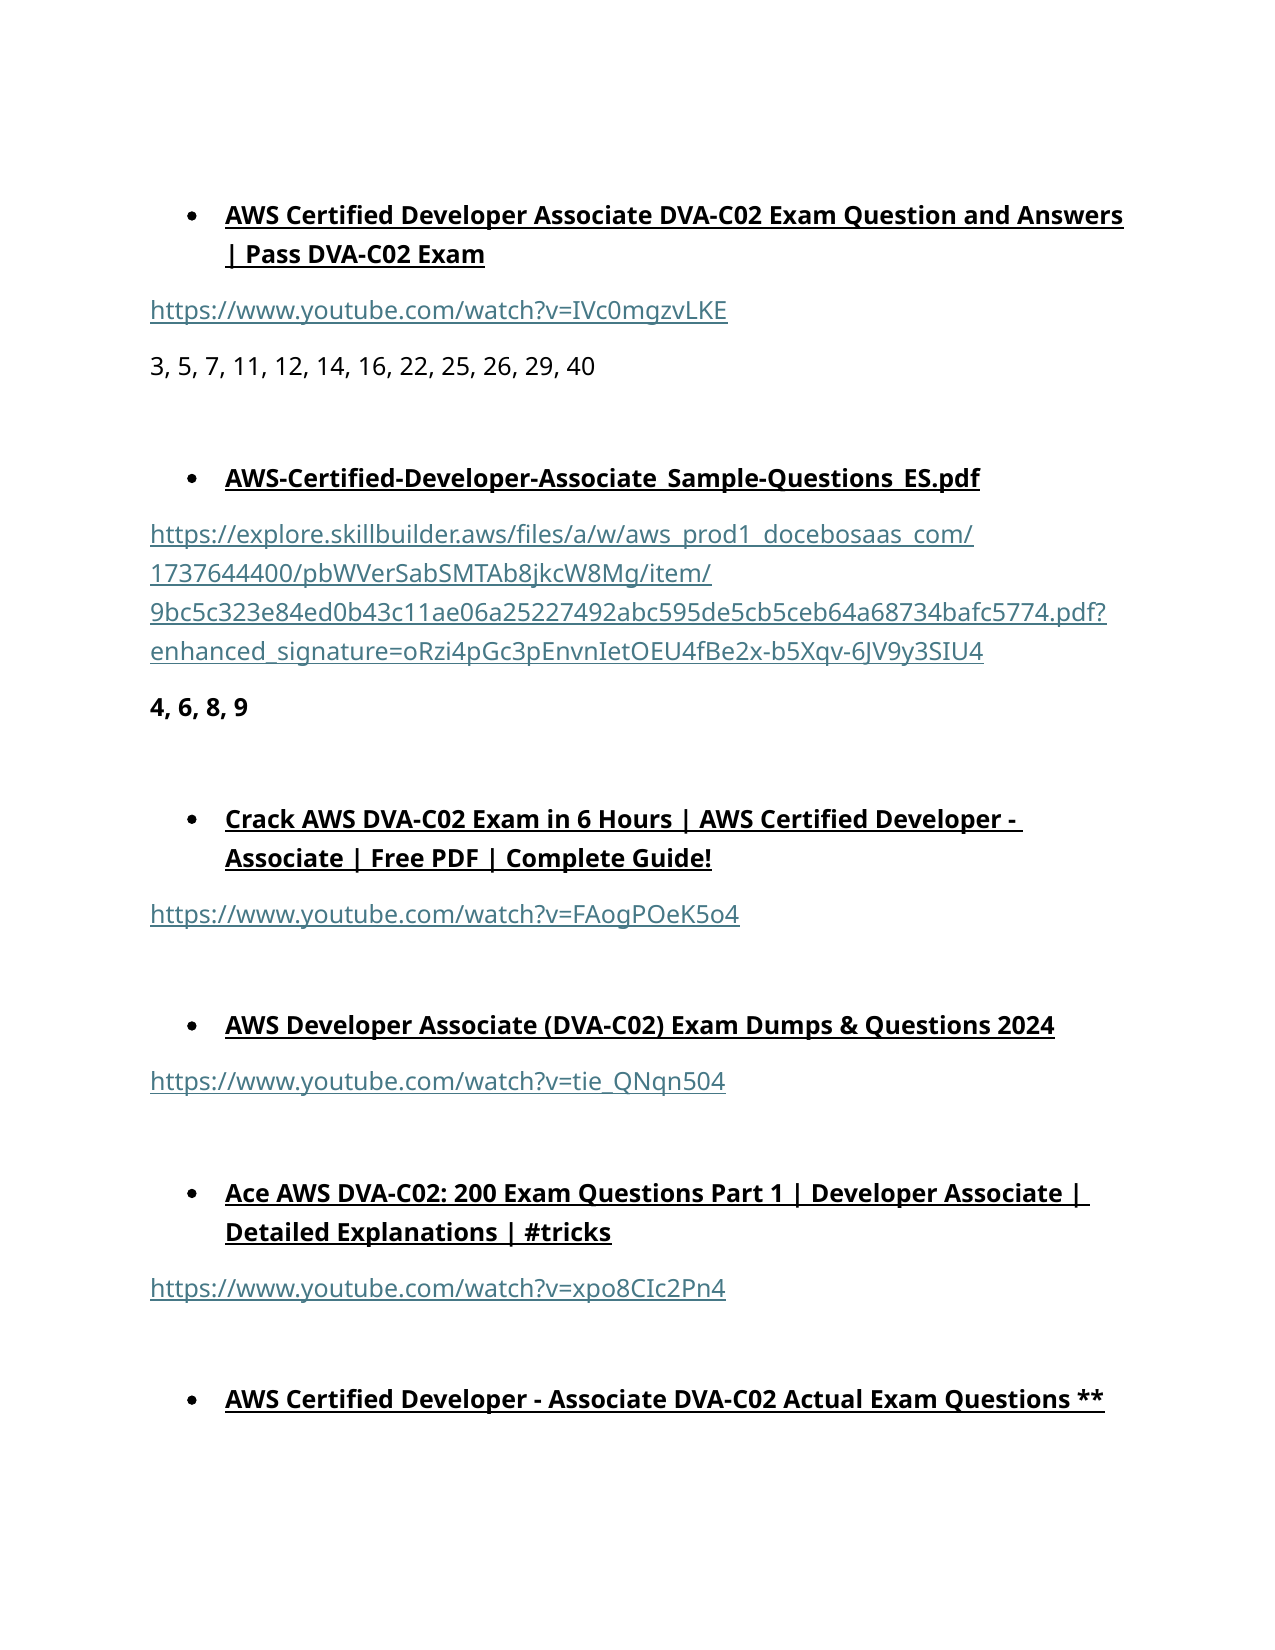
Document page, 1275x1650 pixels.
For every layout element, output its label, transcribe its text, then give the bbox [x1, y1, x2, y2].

list AWS Certified Developer Associate DVA-C02 Exam Question and Answers | Pass DVA-C02 Exam [187, 198, 1125, 271]
text https://www.youtube.com/watch?v=xpo8CIc2Pn4 [150, 1270, 1125, 1304]
text https://www.youtube.com/watch?v=IVc0mgzvLKE [150, 293, 1125, 327]
list Ace AWS DVA-C02: 200 Exam Questions Part 1 | Developer Associate | Detailed Explanations | #tricks [187, 1175, 1125, 1249]
list Crack AWS DVA-C02 Exam in 6 Hours | AWS Certified Developer - Associate | Free PDF | Complete Guide! [187, 801, 1125, 874]
list AWS-Certified-Developer-Associate_Sample-Questions_ES.pdf [187, 460, 1125, 494]
text https://www.youtube.com/watch?v=tie_QNqn504 [150, 1064, 1125, 1098]
text https://www.youtube.com/watch?v=FAogPOeK5o4 [150, 896, 1125, 930]
list AWS Certified Developer - Associate DVA-C02 Actual Exam Questions ** [187, 1382, 1125, 1416]
text 4, 6, 8, 9 [150, 689, 1125, 724]
text https://explore.skillbuilder.aws/files/a/w/aws_prod1_docebosaas_com/1737644400/pbWVerSabSMTAb8jkcW8Mg/item/9bc5c323e84ed0b43c11ae06a25227492abc595de5cb5ceb64a68734bafc5774.pdf?enhanced_signature=oRzi4pGc3pEnvnIetOEU4fBe2x-b5Xqv-6JV9y3SIU4 [150, 516, 1125, 668]
list AWS Developer Associate (DVA-C02) Exam Dumps & Questions 2024 [187, 1008, 1125, 1042]
text 3, 5, 7, 11, 12, 14, 16, 22, 25, 26, 29, 40 [150, 349, 1125, 383]
